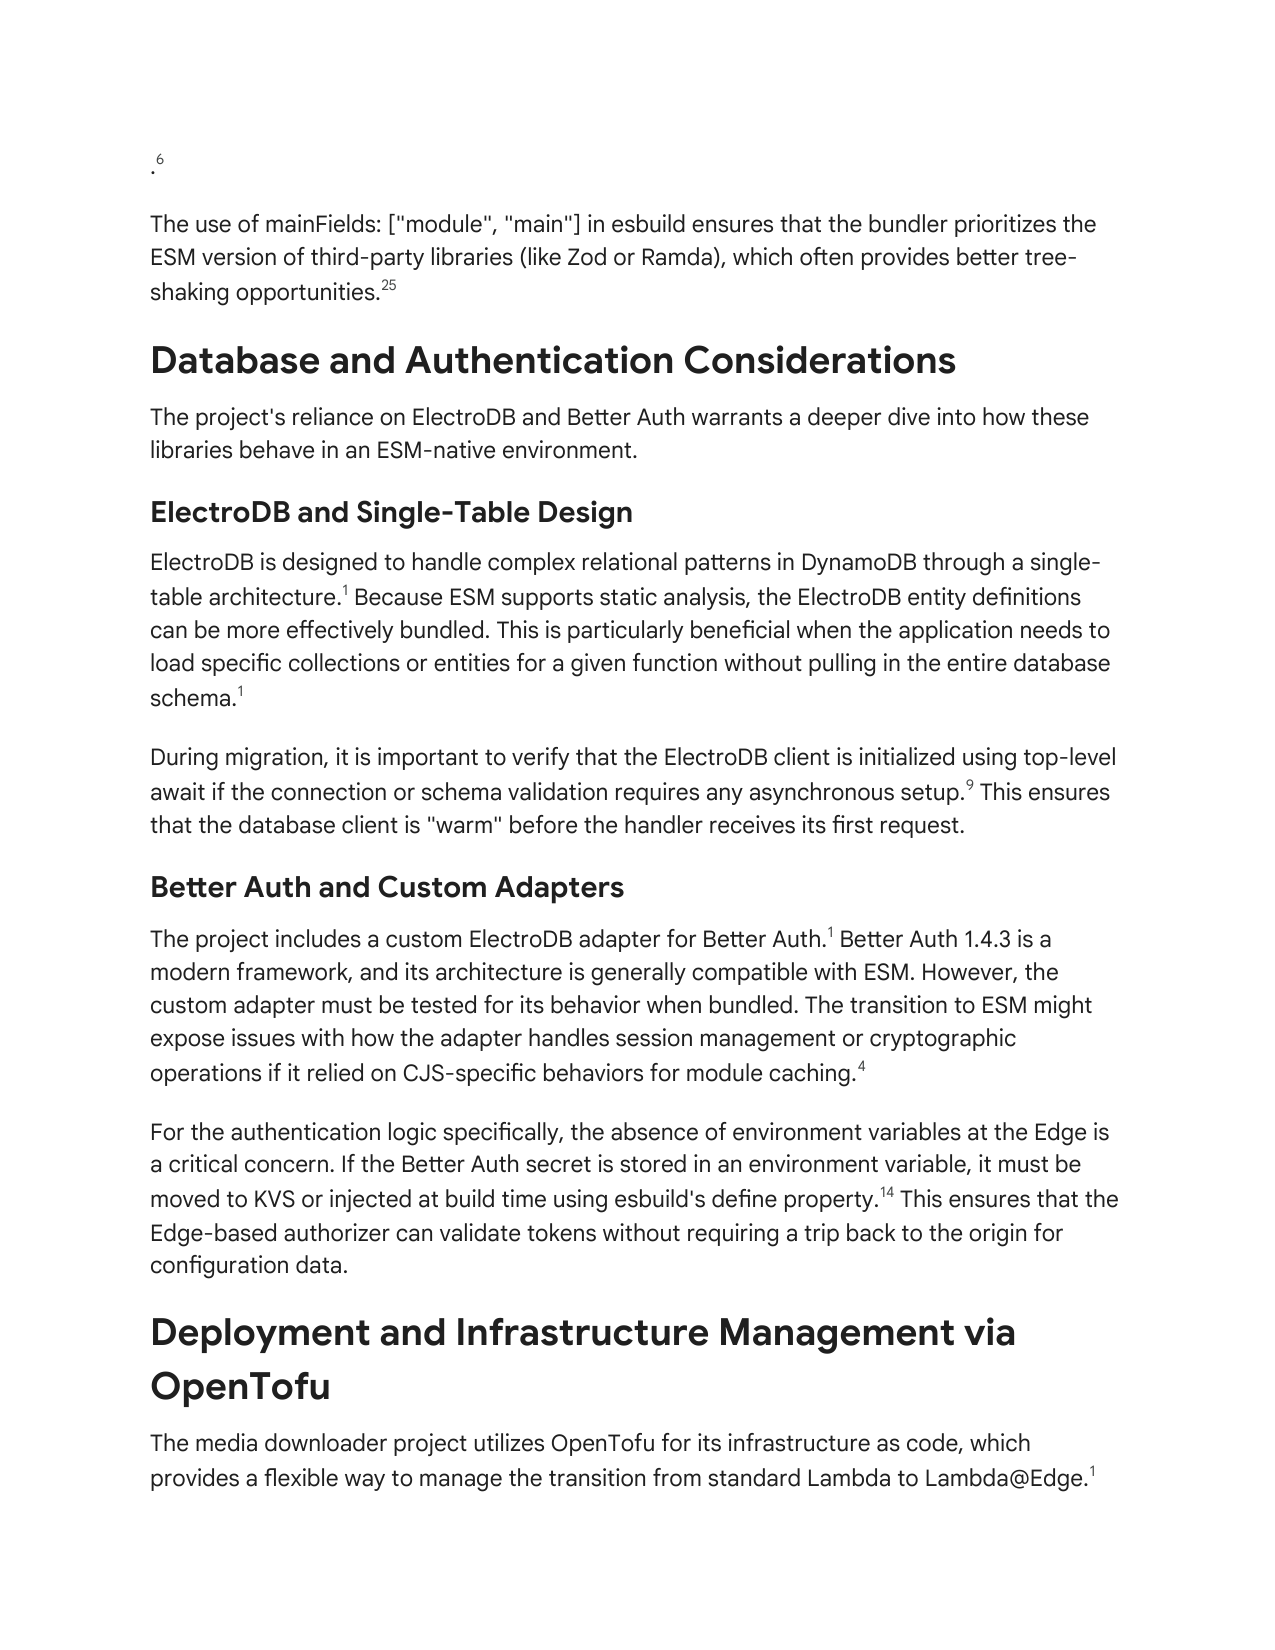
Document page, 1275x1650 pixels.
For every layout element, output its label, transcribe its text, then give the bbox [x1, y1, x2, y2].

text During migration, it is important to verify that the ElectroDB client is initialized using top-level await if the connection or schema validation requires any asynchronous setup.9 This ensures that the database client is "warm" before the handler receives its first request. [150, 743, 1125, 840]
text ElectroDB is designed to handle complex relational patterns in DynamoDB through a single-table architecture.1 Because ESM supports static analysis, the ElectroDB entity definitions can be more effectively bundled. This is particularly beneficial when the application needs to load specific collections or entities for a given function without pulling in the entire database schema.1 [150, 548, 1125, 713]
subtitle Database and Authentication Considerations [150, 337, 1125, 384]
text .6 [150, 150, 1125, 181]
subtitle ElectroDB and Single-Table Design [150, 494, 1125, 530]
subtitle Better Auth and Custom Adapters [150, 869, 1125, 906]
text The use of mainFields: ["module", "main"] in esbuild ensures that the bundler prioritizes the ESM version of third-party libraries (like Zod or Ramda), which often provides better tree-shaking opportunities.25 [150, 211, 1125, 308]
text The media downloader project utilizes OpenTofu for its infrastructure as code, which provides a flexible way to manage the transition from standard Lambda to Lambda@Edge.1 [150, 1429, 1125, 1493]
subtitle Deployment and Infrastructure Management via OpenTofu [150, 1309, 1125, 1410]
text The project's reliance on ElectroDB and Better Auth warrants a deeper dive into how these libraries behave in an ESM-native environment. [150, 403, 1125, 465]
text For the authentication logic specifically, the absence of environment variables at the Edge is a critical concern. If the Better Auth secret is stored in an environment variable, it must be moved to KVS or injected at build time using esbuild's define property.14 This ensures that the Edge-based authorizer can validate tokens without requiring a trip back to the origin for configuration data. [150, 1118, 1125, 1280]
text The project includes a custom ElectroDB adapter for Better Auth.1 Better Auth 1.4.3 is a modern framework, and its architecture is generally compatible with ESM. However, the custom adapter must be tested for its behavior when bundled. The transition to ESM might expose issues with how the adapter handles session management or cryptographic operations if it relied on CJS-specific behaviors for module caching.4 [150, 923, 1125, 1088]
